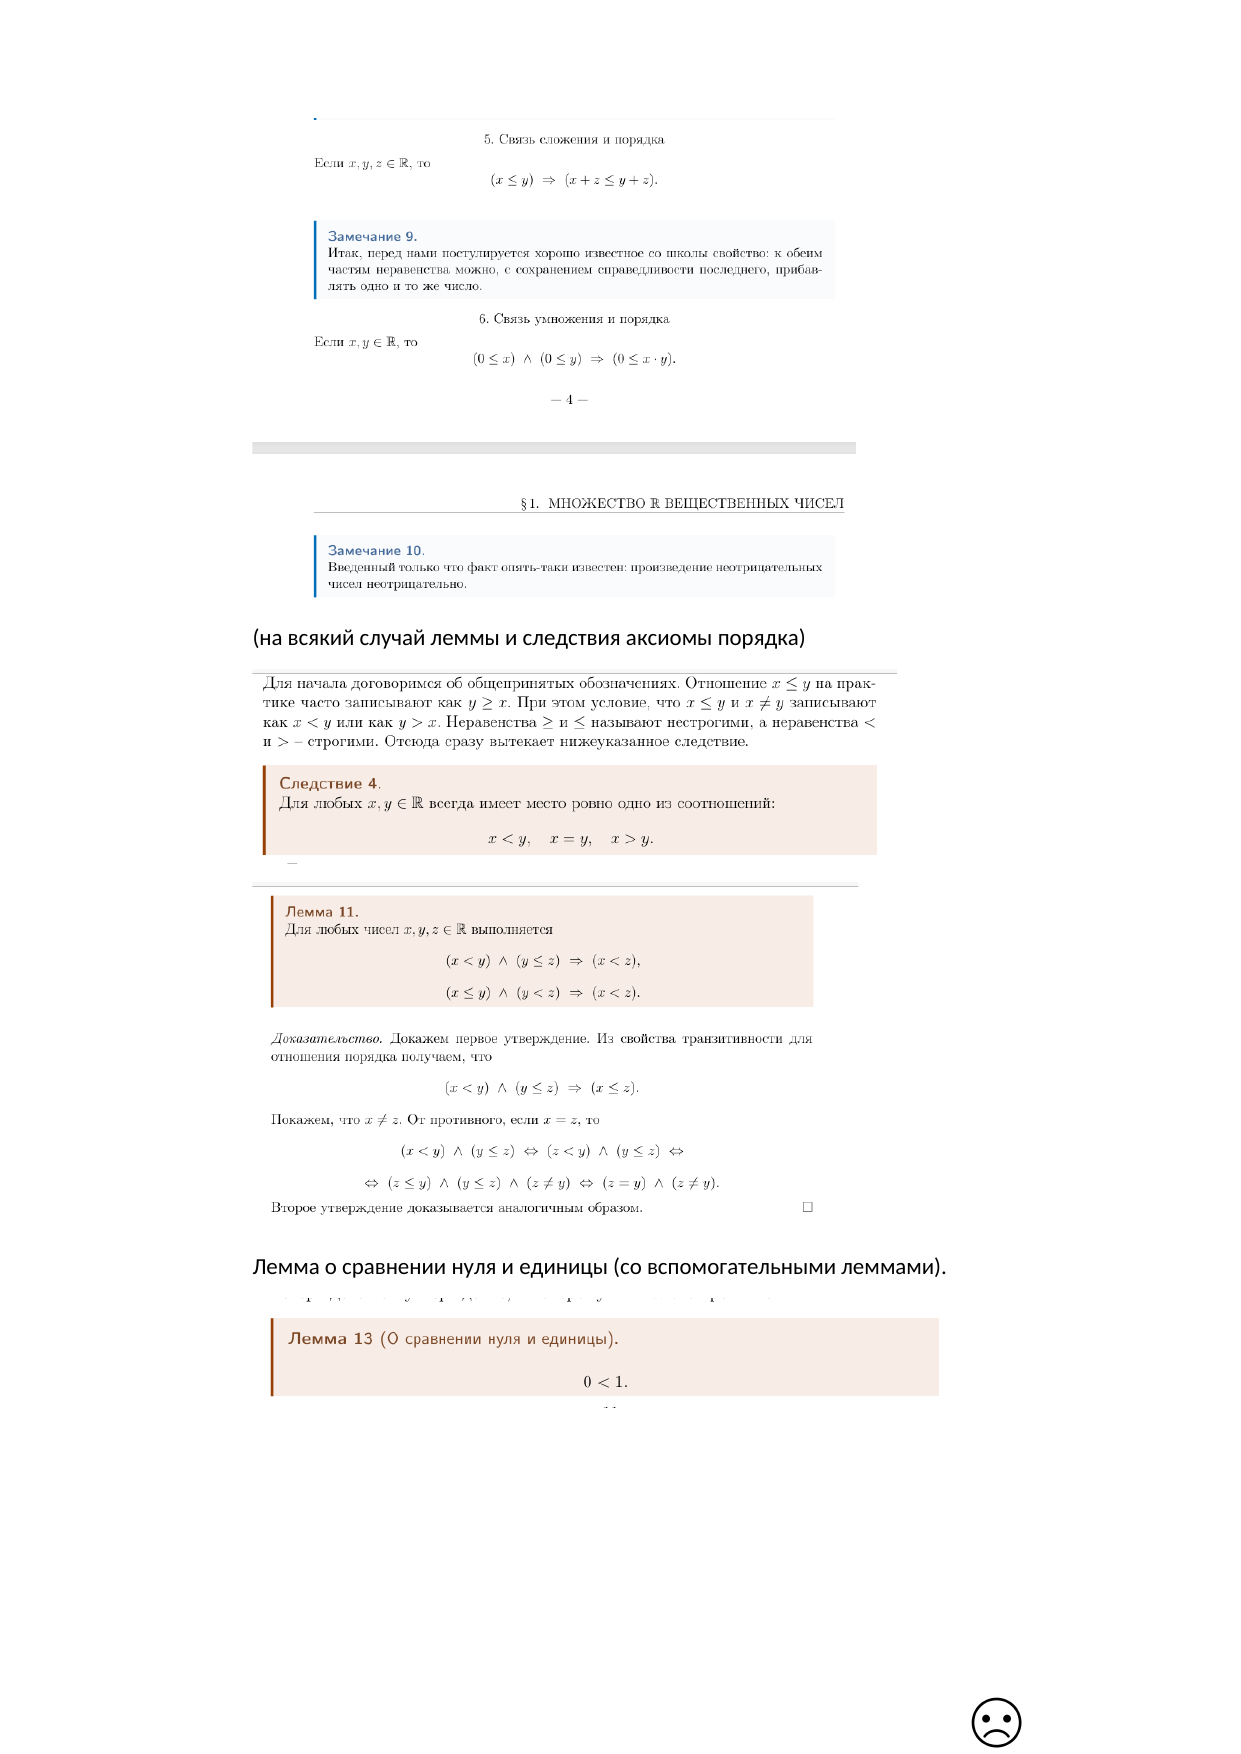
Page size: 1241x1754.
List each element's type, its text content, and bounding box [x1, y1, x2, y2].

picture [252, 669, 898, 864]
text Лемма о сравнении нуля и единицы (со вспомогательными леммами). [252, 1252, 1152, 1280]
picture [252, 118, 856, 604]
picture [252, 1298, 974, 1408]
picture [252, 882, 859, 1233]
picture [968, 1691, 1025, 1751]
text (на всякий случай леммы и следствия аксиомы порядка) [252, 623, 1152, 651]
